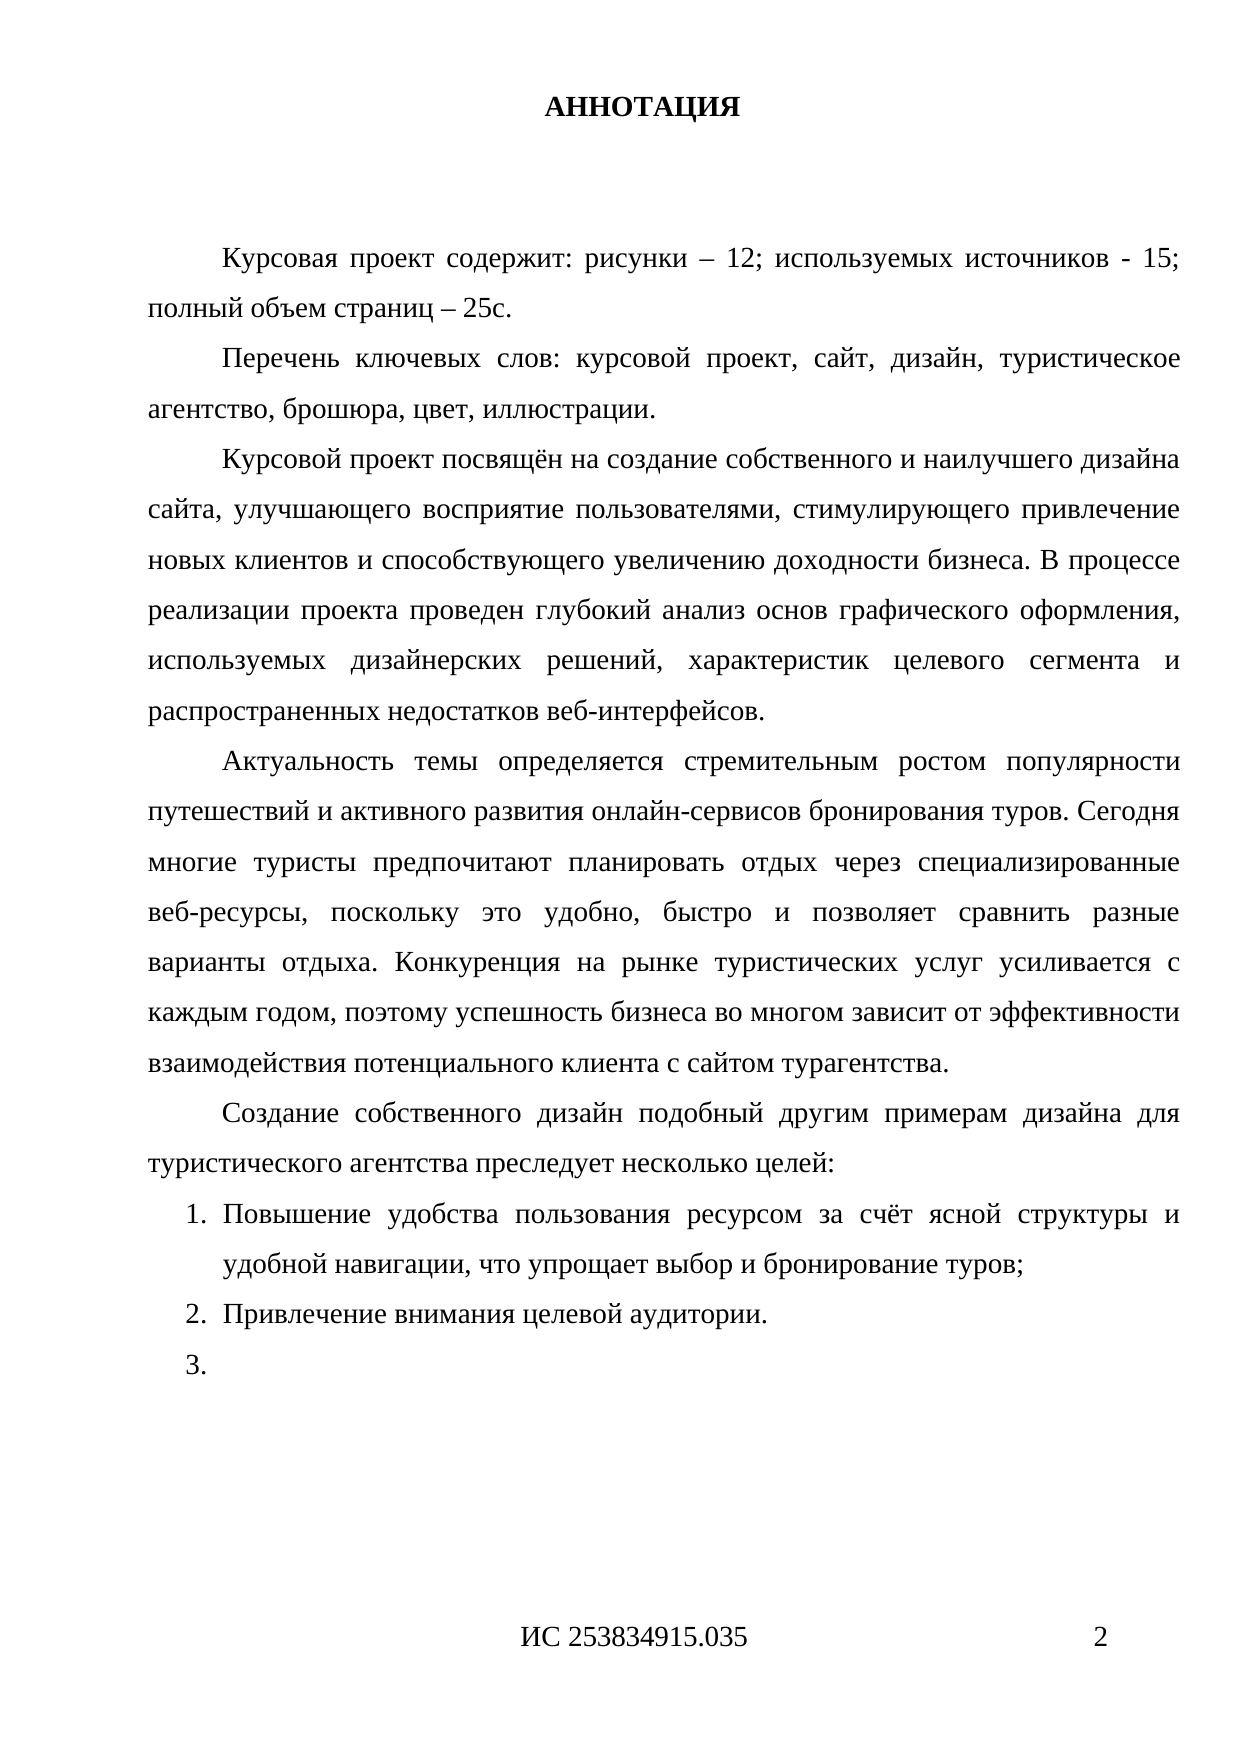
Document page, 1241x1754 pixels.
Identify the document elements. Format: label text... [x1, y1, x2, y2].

list Привлечение внимания целевой аудитории. [185, 1296, 1181, 1330]
list АННОТАЦИЯ [118, 89, 1166, 122]
list Повышение удобства пользования ресурсом за счёт ясной структуры и удобной навигации, что упрощает выбор и бронирование туров; [185, 1196, 1181, 1280]
text Перечень ключевых слов: курсовой проект, сайт, дизайн, туристическое агентство, брошюра, цвет, иллюстрации. [148, 341, 1181, 424]
text Создание собственного дизайн подобный другим примерам дизайна для туристического агентства преследует несколько целей: [148, 1095, 1181, 1179]
text Курсовая проект содержит: рисунки – 12; используемых источников - 15; полный объем страниц – 25с. [148, 240, 1181, 324]
text Курсовой проект посвящён на создание собственного и наилучшего дизайна сайта, улучшающего восприятие пользователями, стимулирующего привлечение новых клиентов и способствующего увеличению доходности бизнеса. В процессе реализации проекта проведен глубокий анализ основ графического оформления, используемых дизайнерских решений, характеристик целевого сегмента и распространенных недостатков веб-интерфейсов. [148, 441, 1181, 726]
text Актуальность темы определяется стремительным ростом популярности путешествий и активного развития онлайн-сервисов бронирования туров. Сегодня многие туристы предпочитают планировать отдых через специализированные веб-ресурсы, поскольку это удобно, быстро и позволяет сравнить разные варианты отдыха. Конкуренция на рынке туристических услуг усиливается с каждым годом, поэтому успешность бизнеса во многом зависит от эффективности взаимодействия потенциального клиента с сайтом турагентства. [148, 743, 1181, 1078]
